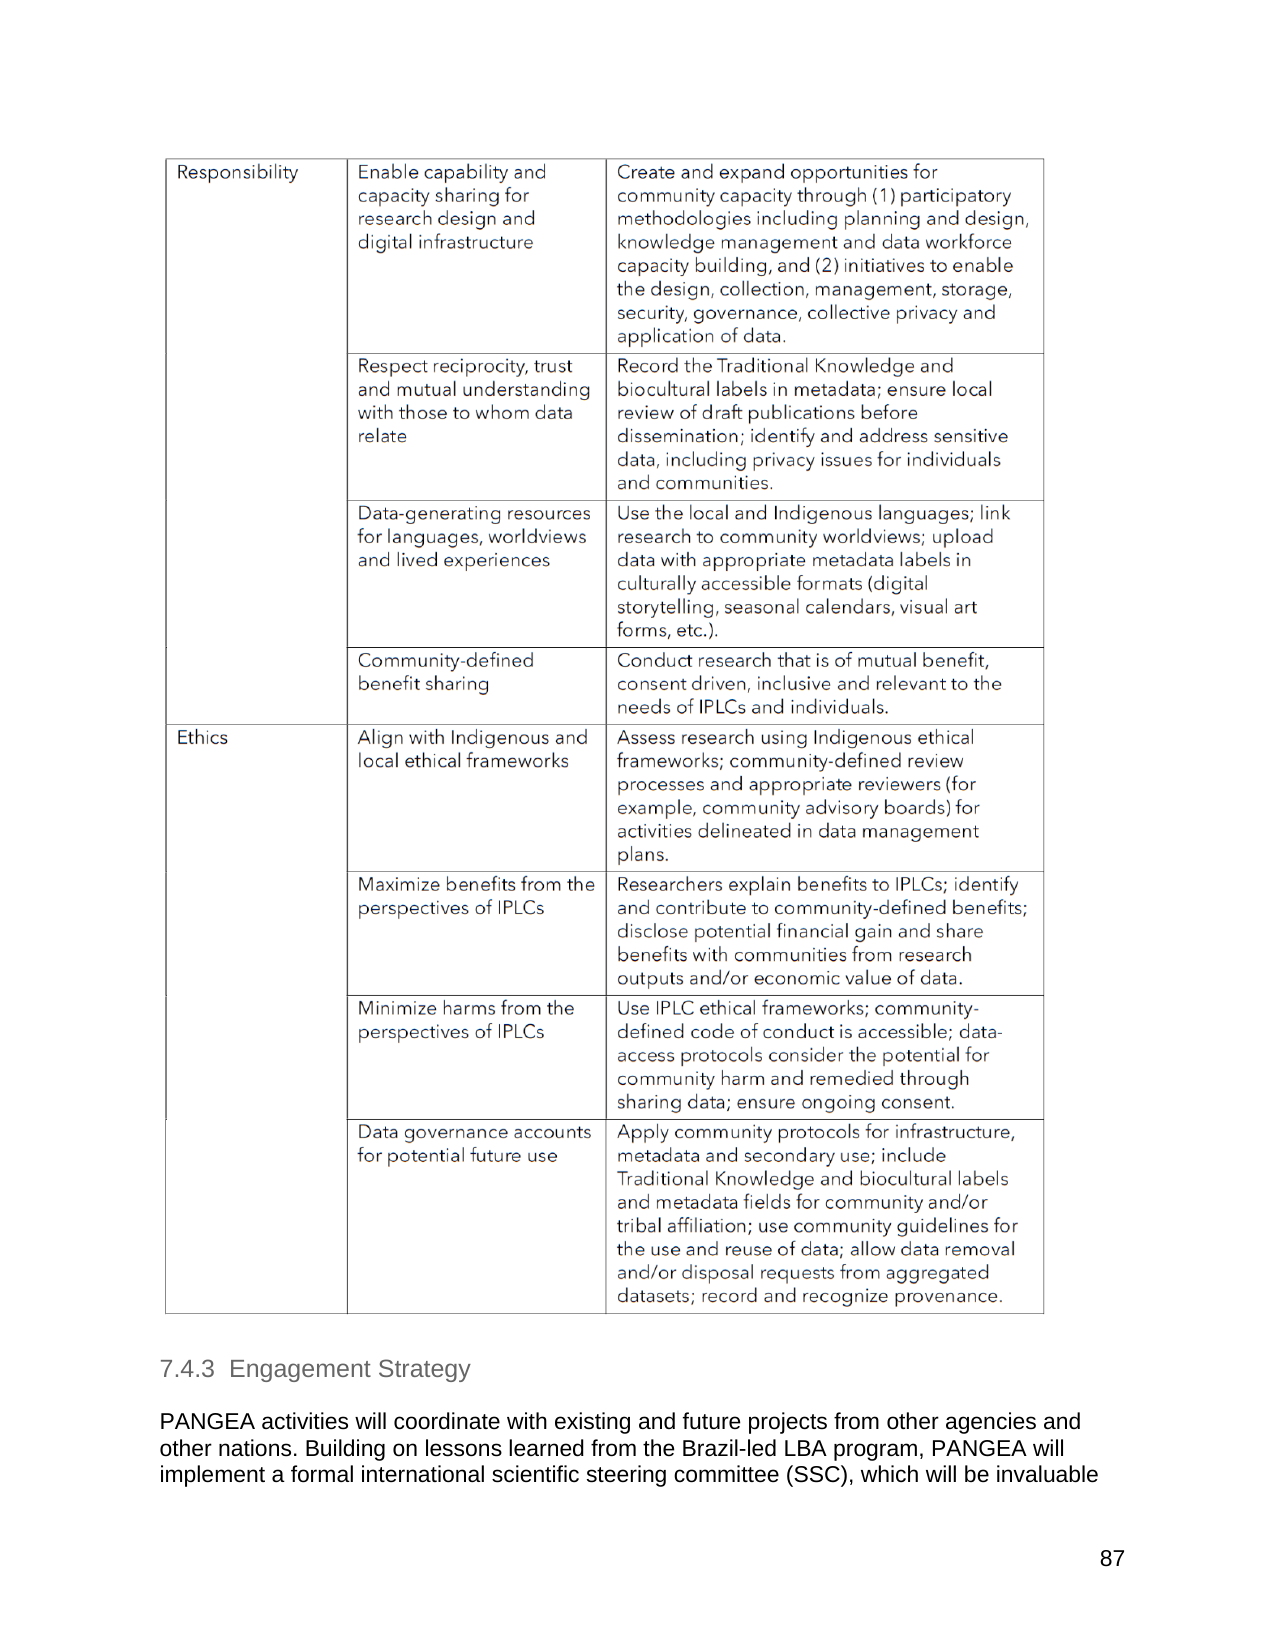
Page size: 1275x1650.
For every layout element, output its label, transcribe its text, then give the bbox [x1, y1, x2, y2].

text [159, 1408, 1125, 1487]
subtitle 7.4.3 Engagement Strategy [159, 1354, 1125, 1383]
picture [160, 151, 1053, 1320]
